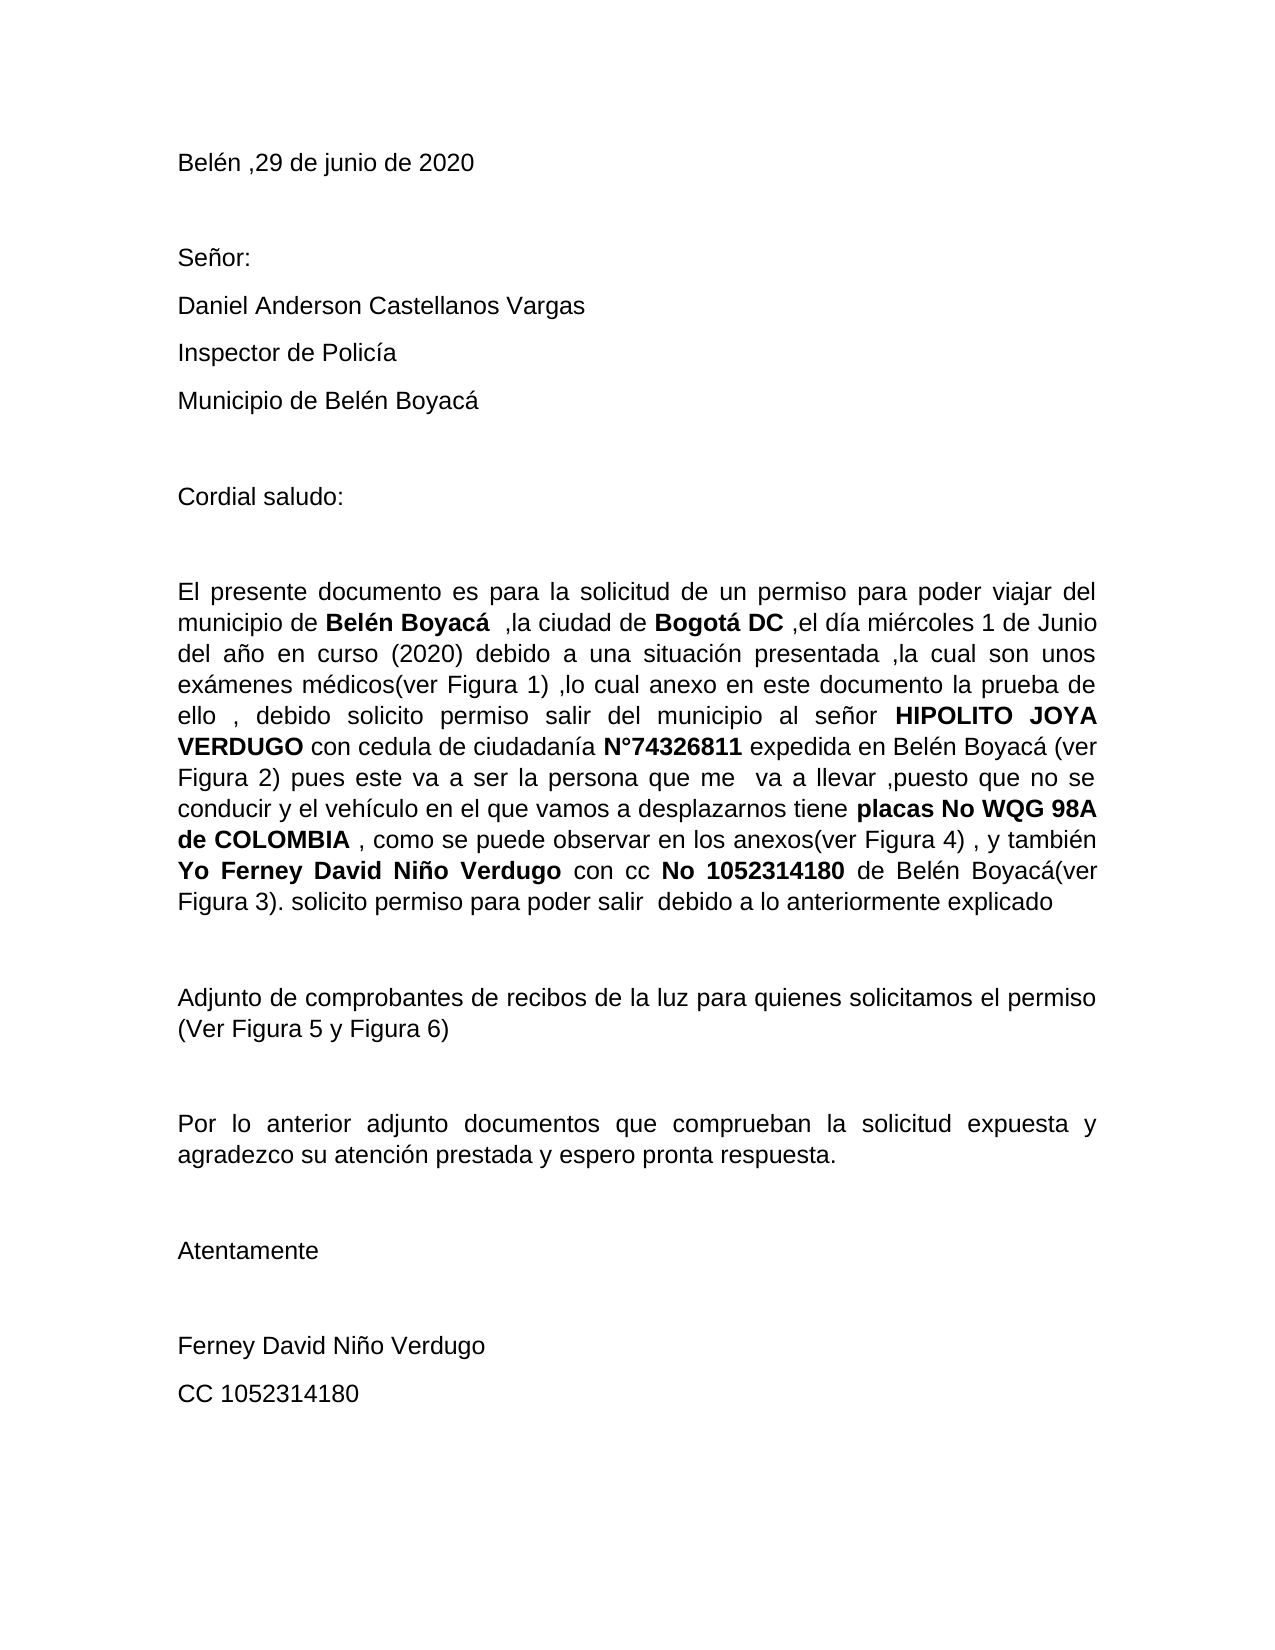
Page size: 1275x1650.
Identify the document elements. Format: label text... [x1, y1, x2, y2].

text Inspector de Policía [177, 338, 1098, 367]
text Daniel Anderson Castellanos Vargas [177, 291, 1098, 319]
text Cordial saludo: [177, 482, 1098, 510]
text Atentamente [177, 1236, 1098, 1264]
text Adjunto de comprobantes de recibos de la luz para quienes solicitamos el permiso (Ver Figura 5 y Figura 6) [177, 983, 1098, 1043]
text Por lo anterior adjunto documentos que comprueban la solicitud expuesta y agradezco su atención prestada y espero pronta respuesta. [177, 1109, 1098, 1169]
text Municipio de Belén Boyacá [177, 386, 1098, 415]
text Ferney David Niño Verdugo [177, 1331, 1098, 1360]
text Señor: [177, 243, 1098, 272]
text El presente documento es para la solicitud de un permiso para poder viajar del municipio de Belén Boyacá ,la ciudad de Bogotá DC ,el día miércoles 1 de Junio del año en curso (2020) debido a una situación presentada ,la cual son unos exámenes médicos(ver Figura 1) ,lo cual anexo en este documento la prueba de ello , debido solicito permiso salir del municipio al señor HIPOLITO JOYA VERDUGO con cedula de ciudadanía N°74326811 expedida en Belén Boyacá (ver Figura 2) pues este va a ser la persona que me va a llevar ,puesto que no se conducir y el vehículo en el que vamos a desplazarnos tiene placas No WQG 98A de COLOMBIA , como se puede observar en los anexos(ver Figura 4) , y también Yo Ferney David Niño Verdugo con cc No 1052314180 de Belén Boyacá(ver Figura 3). solicito permiso para poder salir debido a lo anteriormente explicado [177, 577, 1098, 916]
text CC 1052314180 [177, 1379, 1098, 1408]
text Belén ,29 de junio de 2020 [177, 148, 1098, 176]
